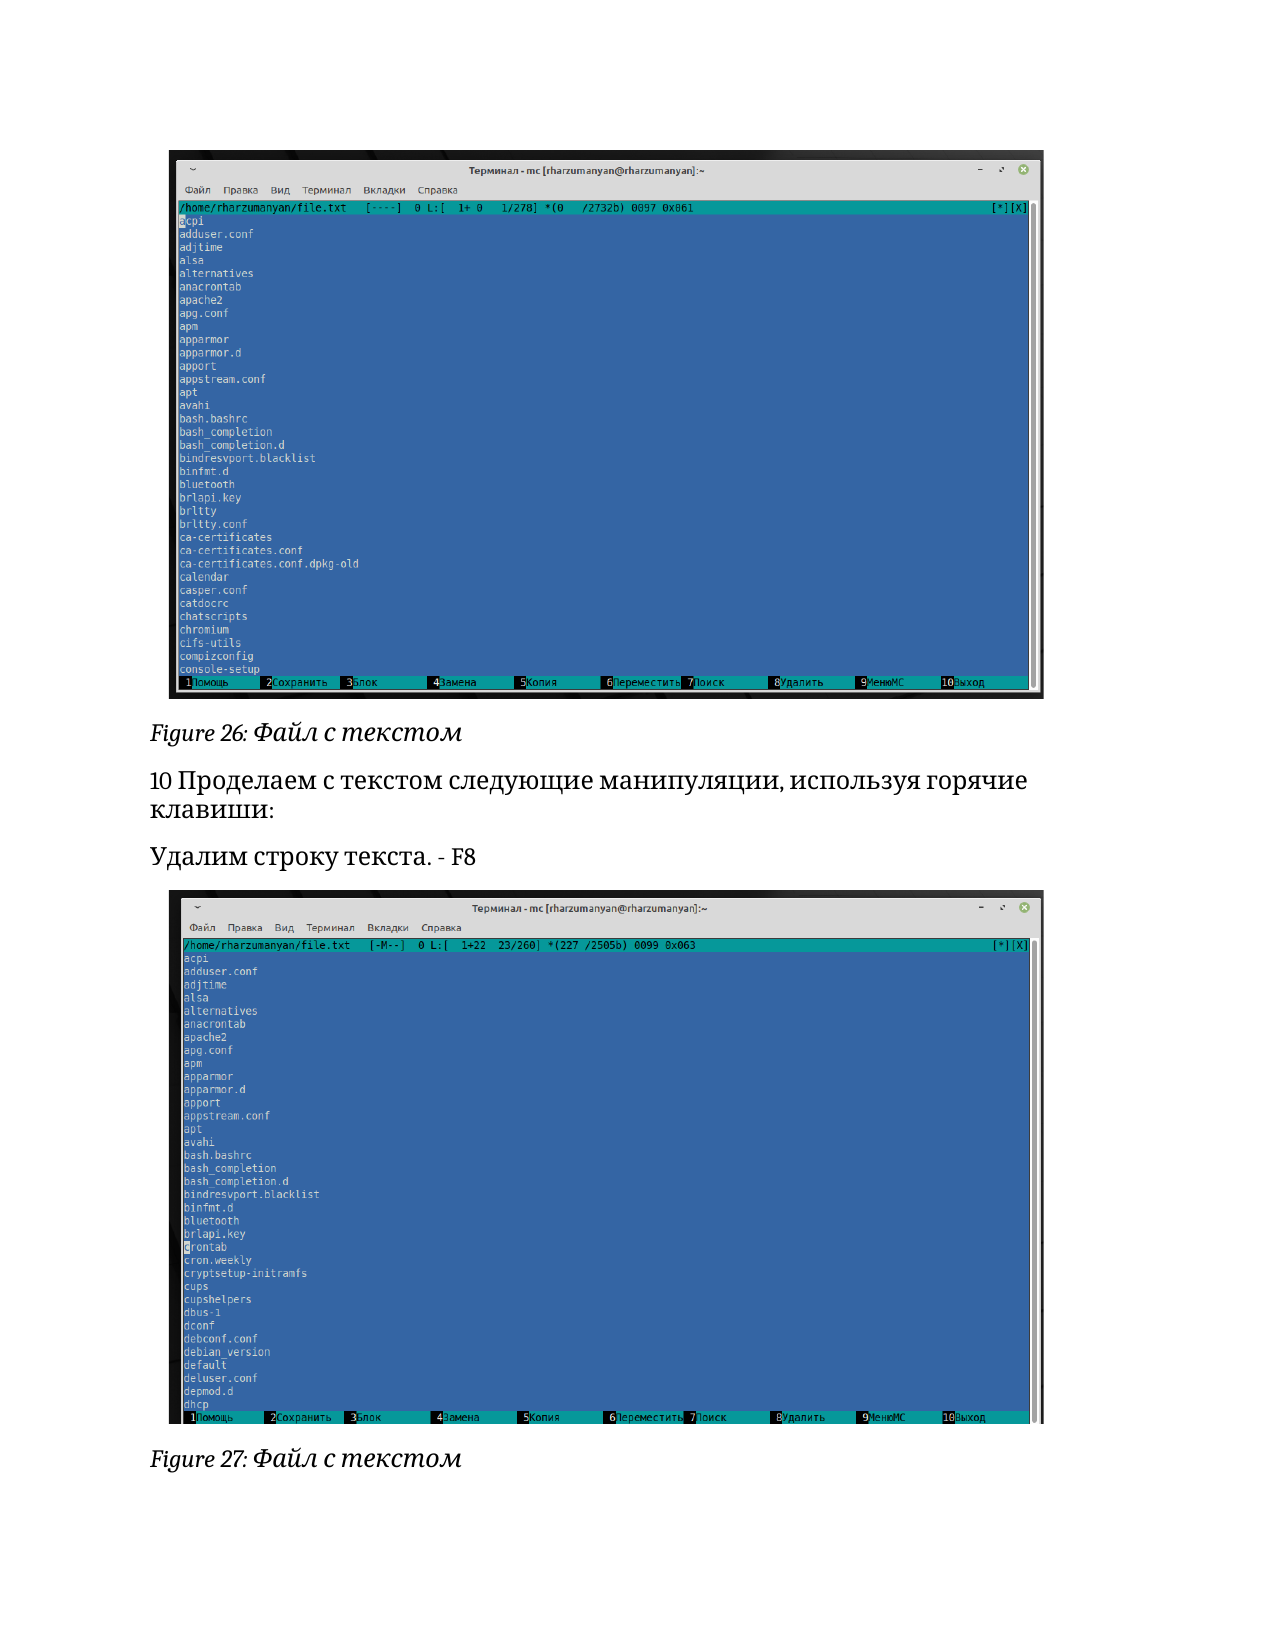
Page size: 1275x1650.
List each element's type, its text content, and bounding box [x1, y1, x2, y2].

text Удалим строку текста. - F8 [150, 843, 1125, 872]
text Figure 26: Файл с текстом [150, 719, 1125, 748]
text Figure 27: Файл с текстом [150, 1444, 1125, 1473]
picture [168, 890, 1044, 1424]
text 10 Проделаем с текстом следующие манипуляции, используя горячие клавиши: [150, 767, 1125, 824]
picture [168, 150, 1044, 699]
